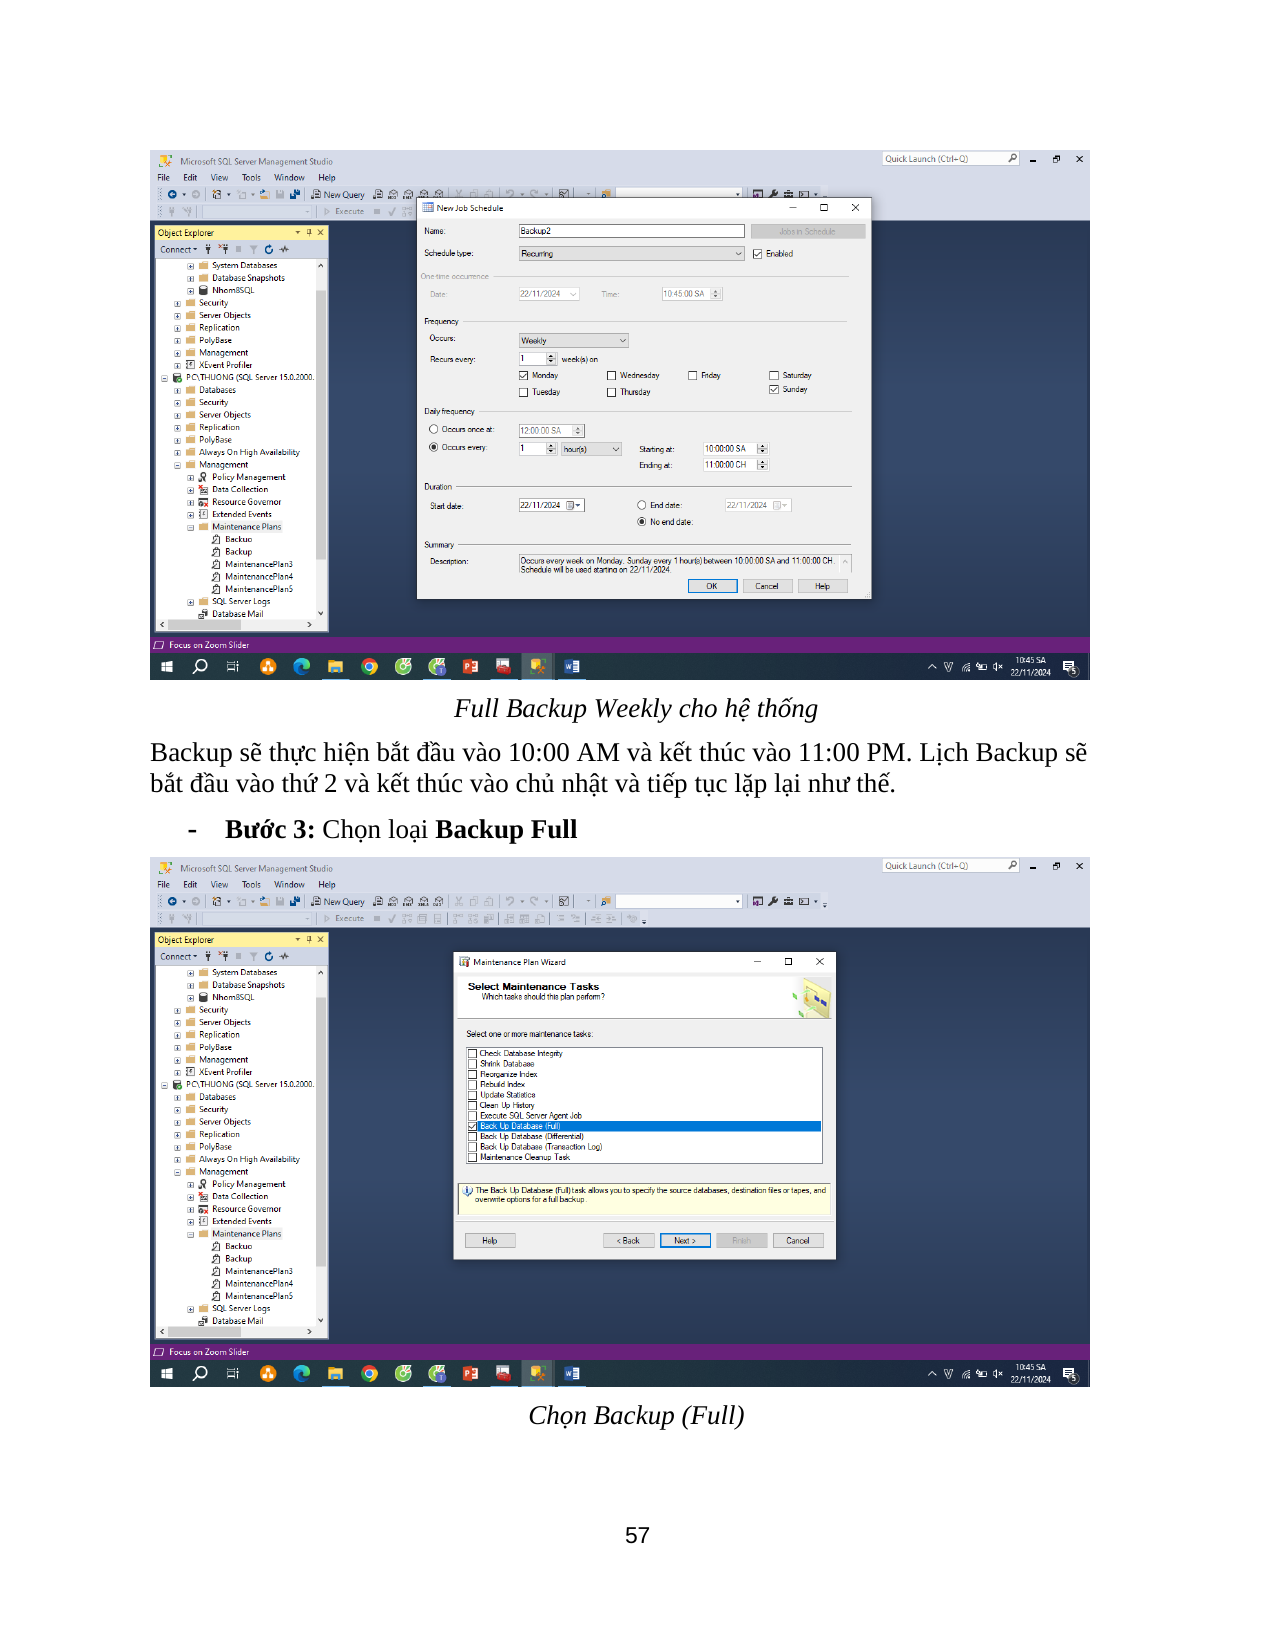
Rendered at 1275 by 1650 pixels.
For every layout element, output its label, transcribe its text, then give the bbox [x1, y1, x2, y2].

text Chọn Backup (Full) [150, 1399, 1125, 1431]
list Bước 3: Chọn loại Backup Full [187, 811, 1125, 844]
picture [150, 857, 1090, 1387]
text Backup sẽ thực hiện bắt đầu vào 10:00 AM và kết thúc vào 11:00 PM. Lịch Backup sẽ bắt đầu vào thứ 2 và kết thúc vào chủ nhật và tiếp tục lặp lại như thế. [150, 736, 1125, 798]
text Full Backup Weekly cho hệ thống [150, 692, 1125, 724]
picture [150, 150, 1090, 680]
